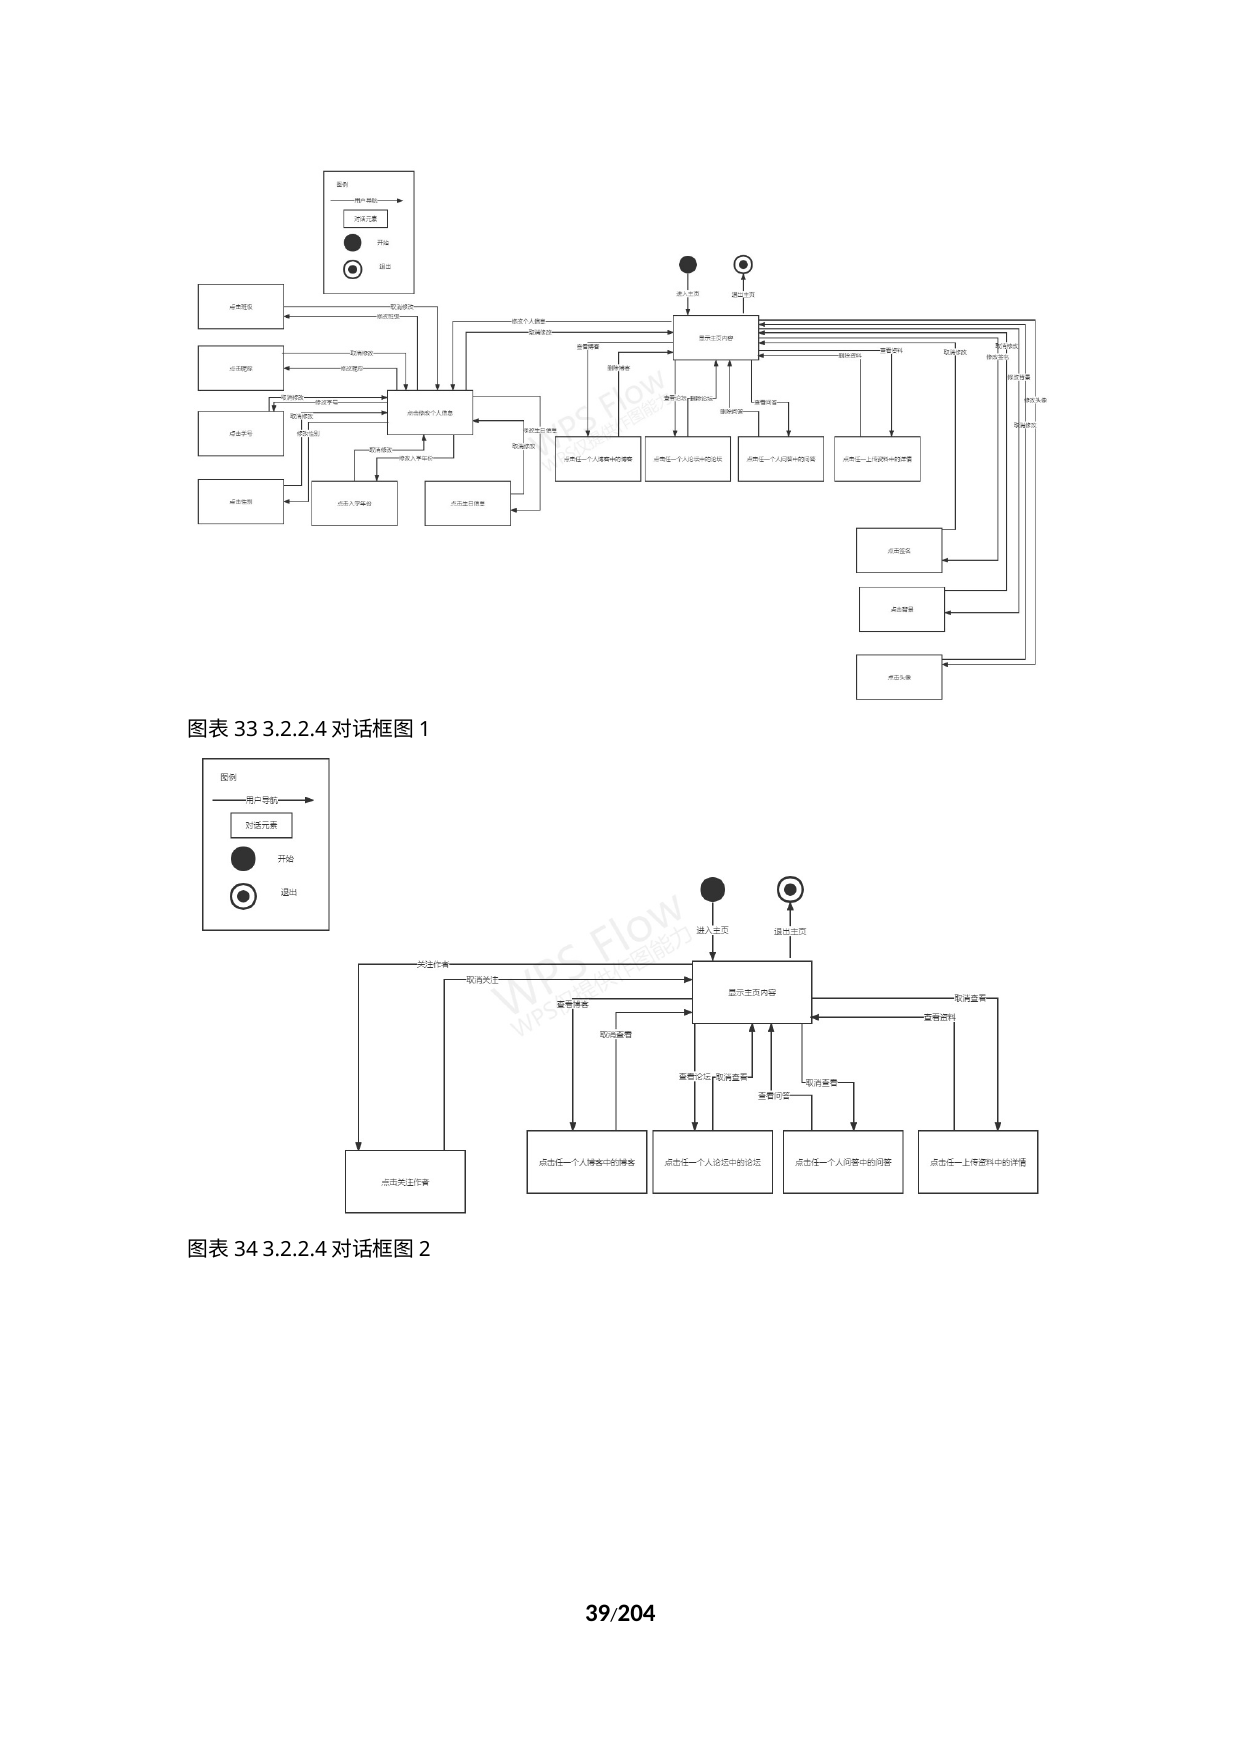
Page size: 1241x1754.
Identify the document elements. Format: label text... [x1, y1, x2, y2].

text 图表 34 3.2.2.4对话框图2 [187, 1231, 1053, 1263]
picture [187, 160, 1053, 710]
picture [187, 743, 1053, 1228]
text 图表 33 3.2.2.4对话框图1 [187, 711, 1053, 743]
